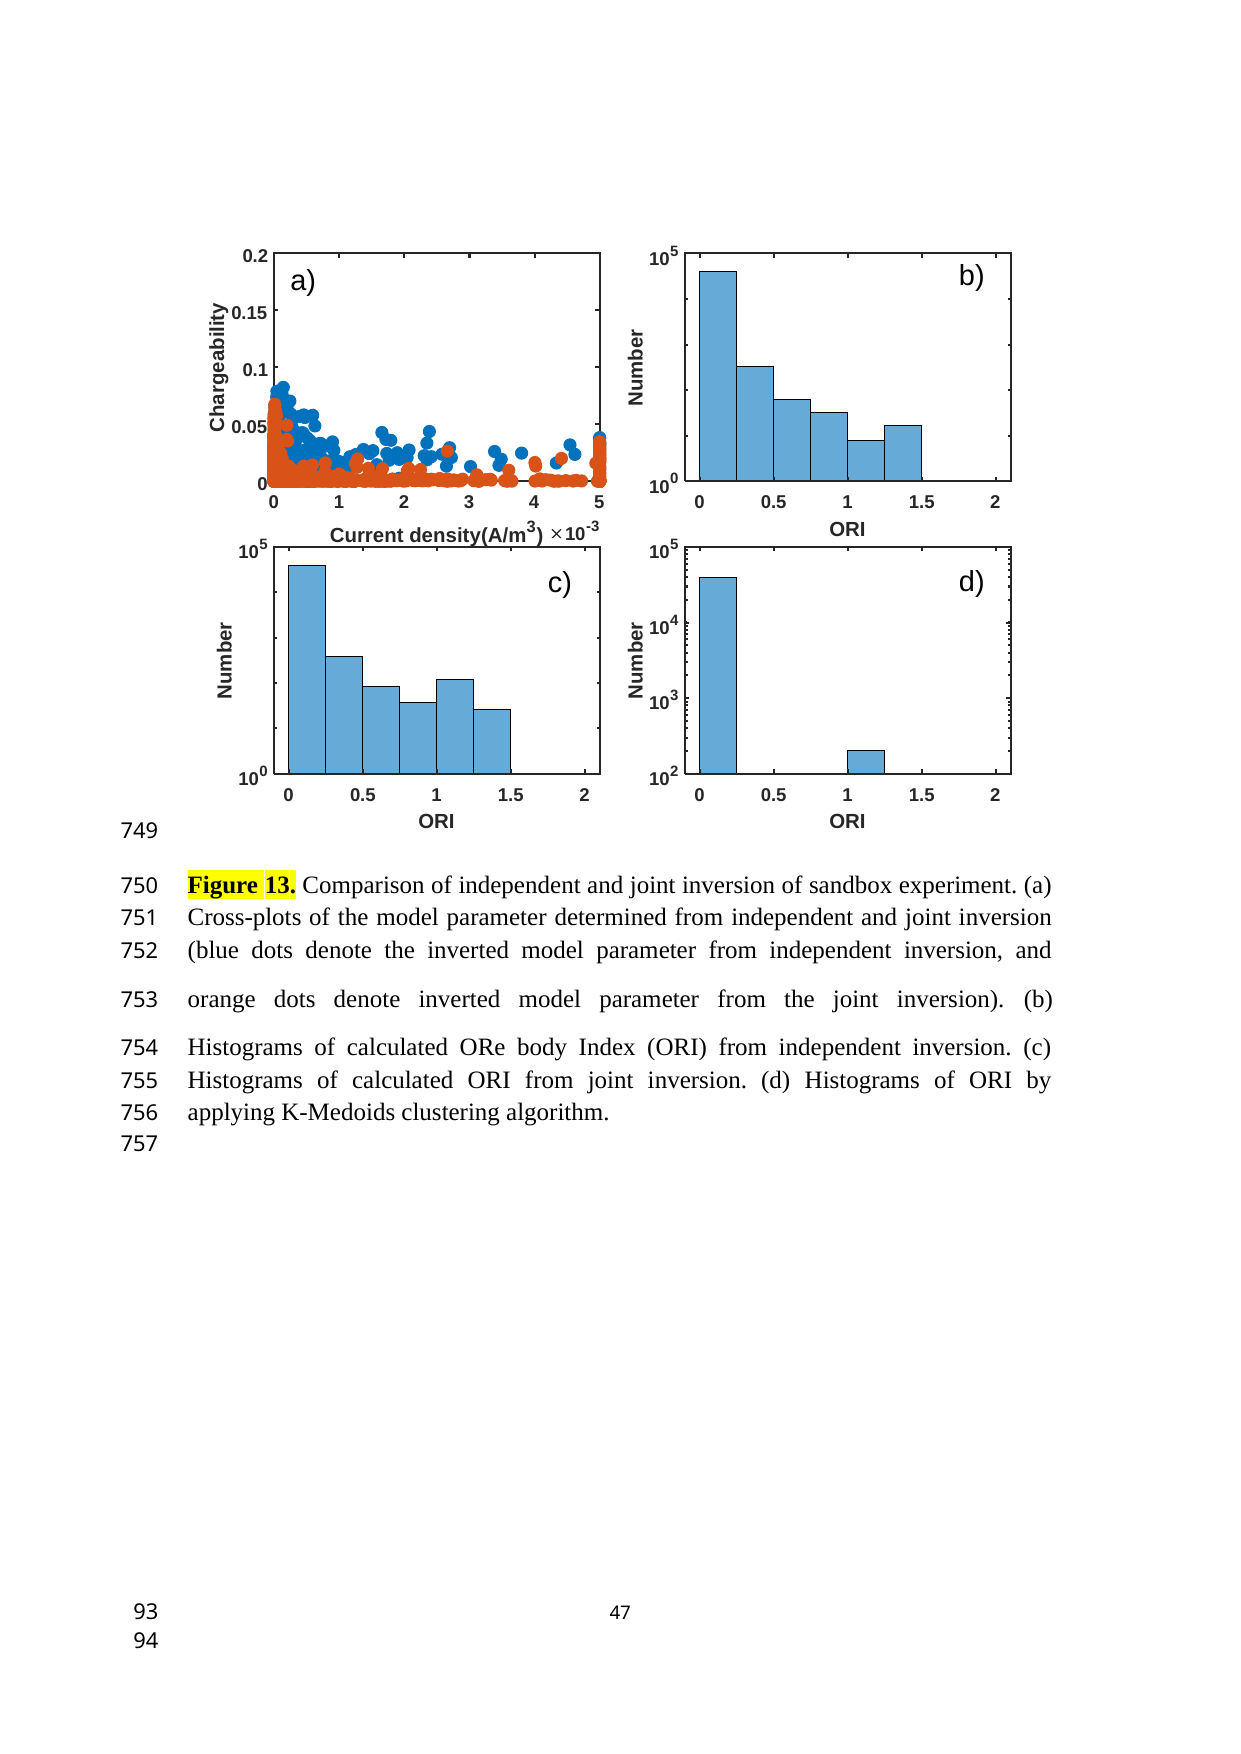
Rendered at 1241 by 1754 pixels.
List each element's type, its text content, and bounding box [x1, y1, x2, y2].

text Figure 13. Comparison of independent and joint inversion of sandbox experiment. (a) Cross-plots of the model parameter determined from independent and joint inversion (blue dots denote the inverted model parameter from independent inversion, and orange dots denote inverted model parameter from the joint inversion). (b) Histograms of calculated ORe body Index (ORI) from independent inversion. (c) Histograms of calculated ORI from joint inversion. (d) Histograms of ORI by applying K-Medoids clustering algorithm. [187, 868, 1053, 1128]
